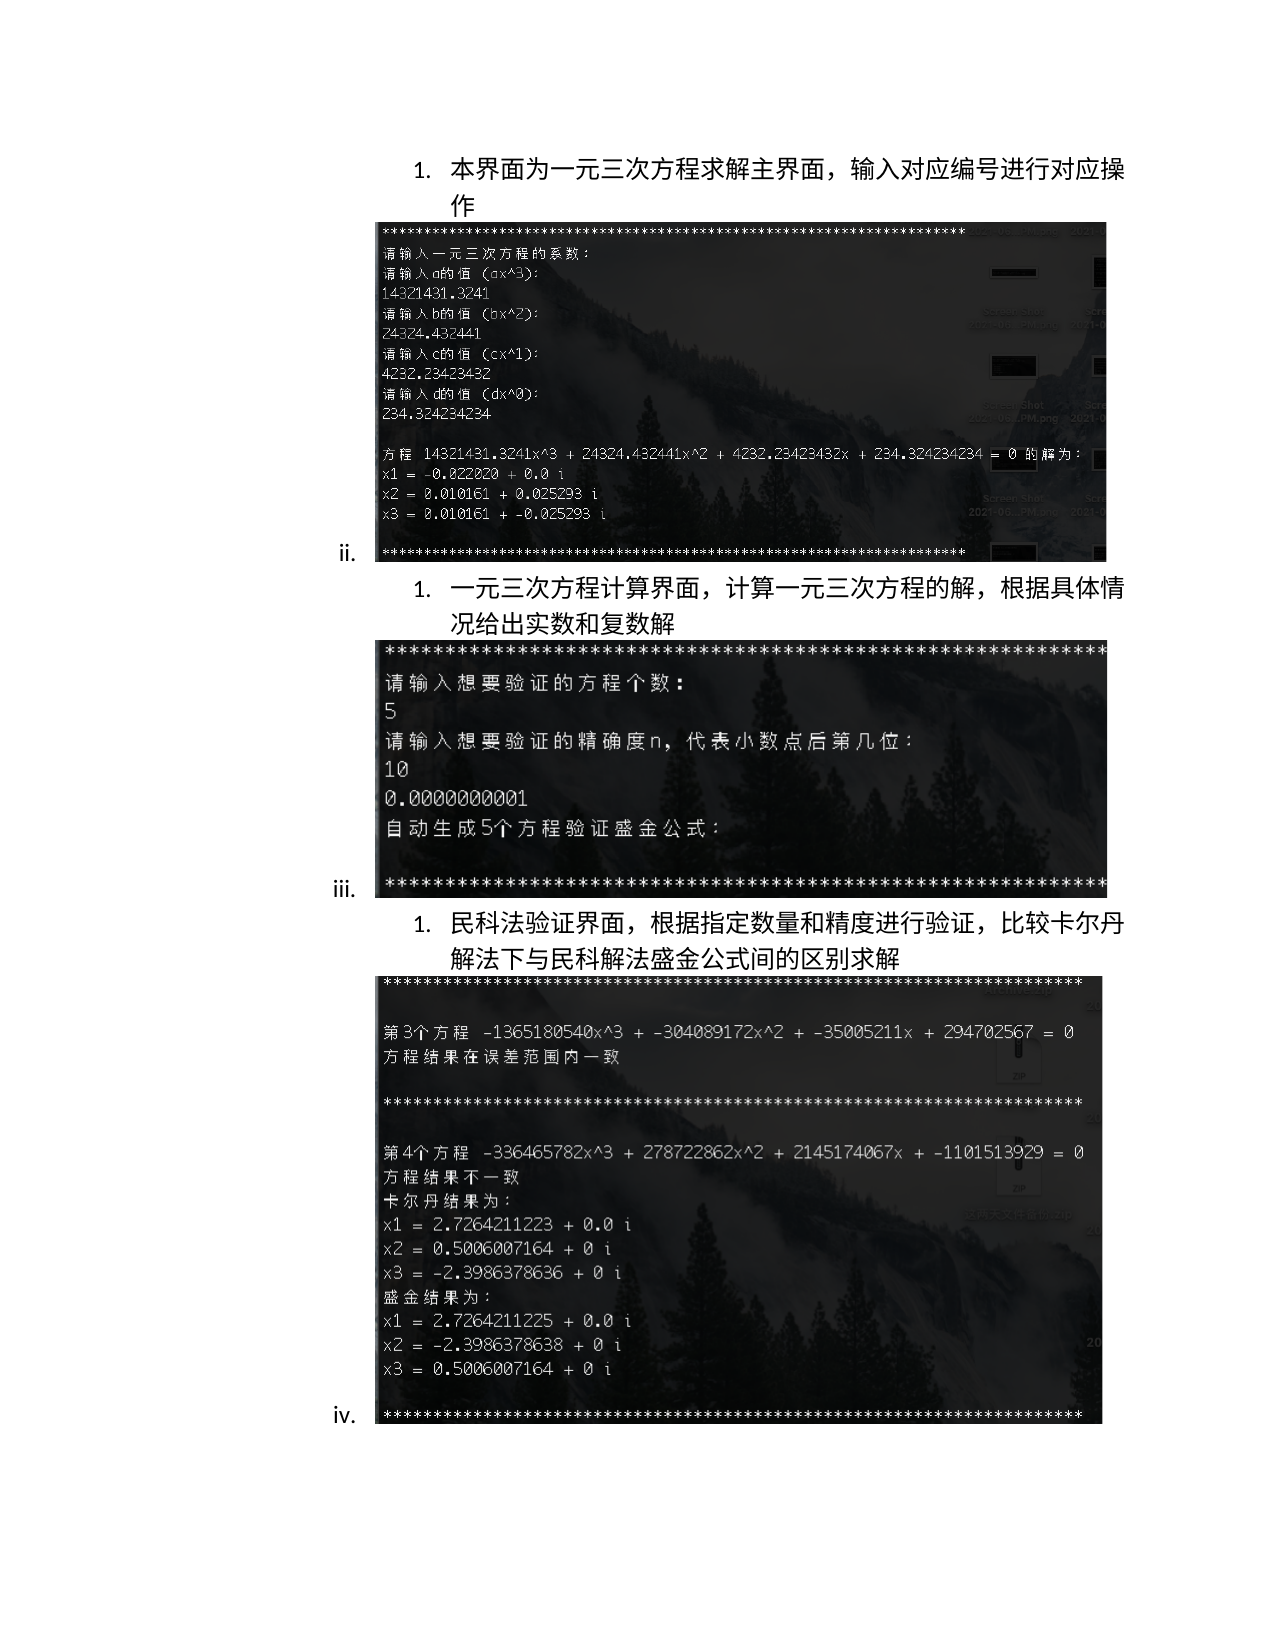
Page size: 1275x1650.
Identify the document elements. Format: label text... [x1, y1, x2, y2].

picture [375, 222, 1107, 562]
list 本界面为一元三次方程求解主界面，输入对应编号进行对应操作 [412, 150, 1125, 222]
list 民科法验证界面，根据指定数量和精度进行验证，比较卡尔丹解法下与民科解法盛金公式间的区别求解 [412, 904, 1125, 976]
list 一元三次方程计算界面，计算一元三次方程的解，根据具体情况给出实数和复数解 [412, 568, 1125, 641]
picture [375, 640, 1108, 898]
picture [375, 976, 1103, 1424]
